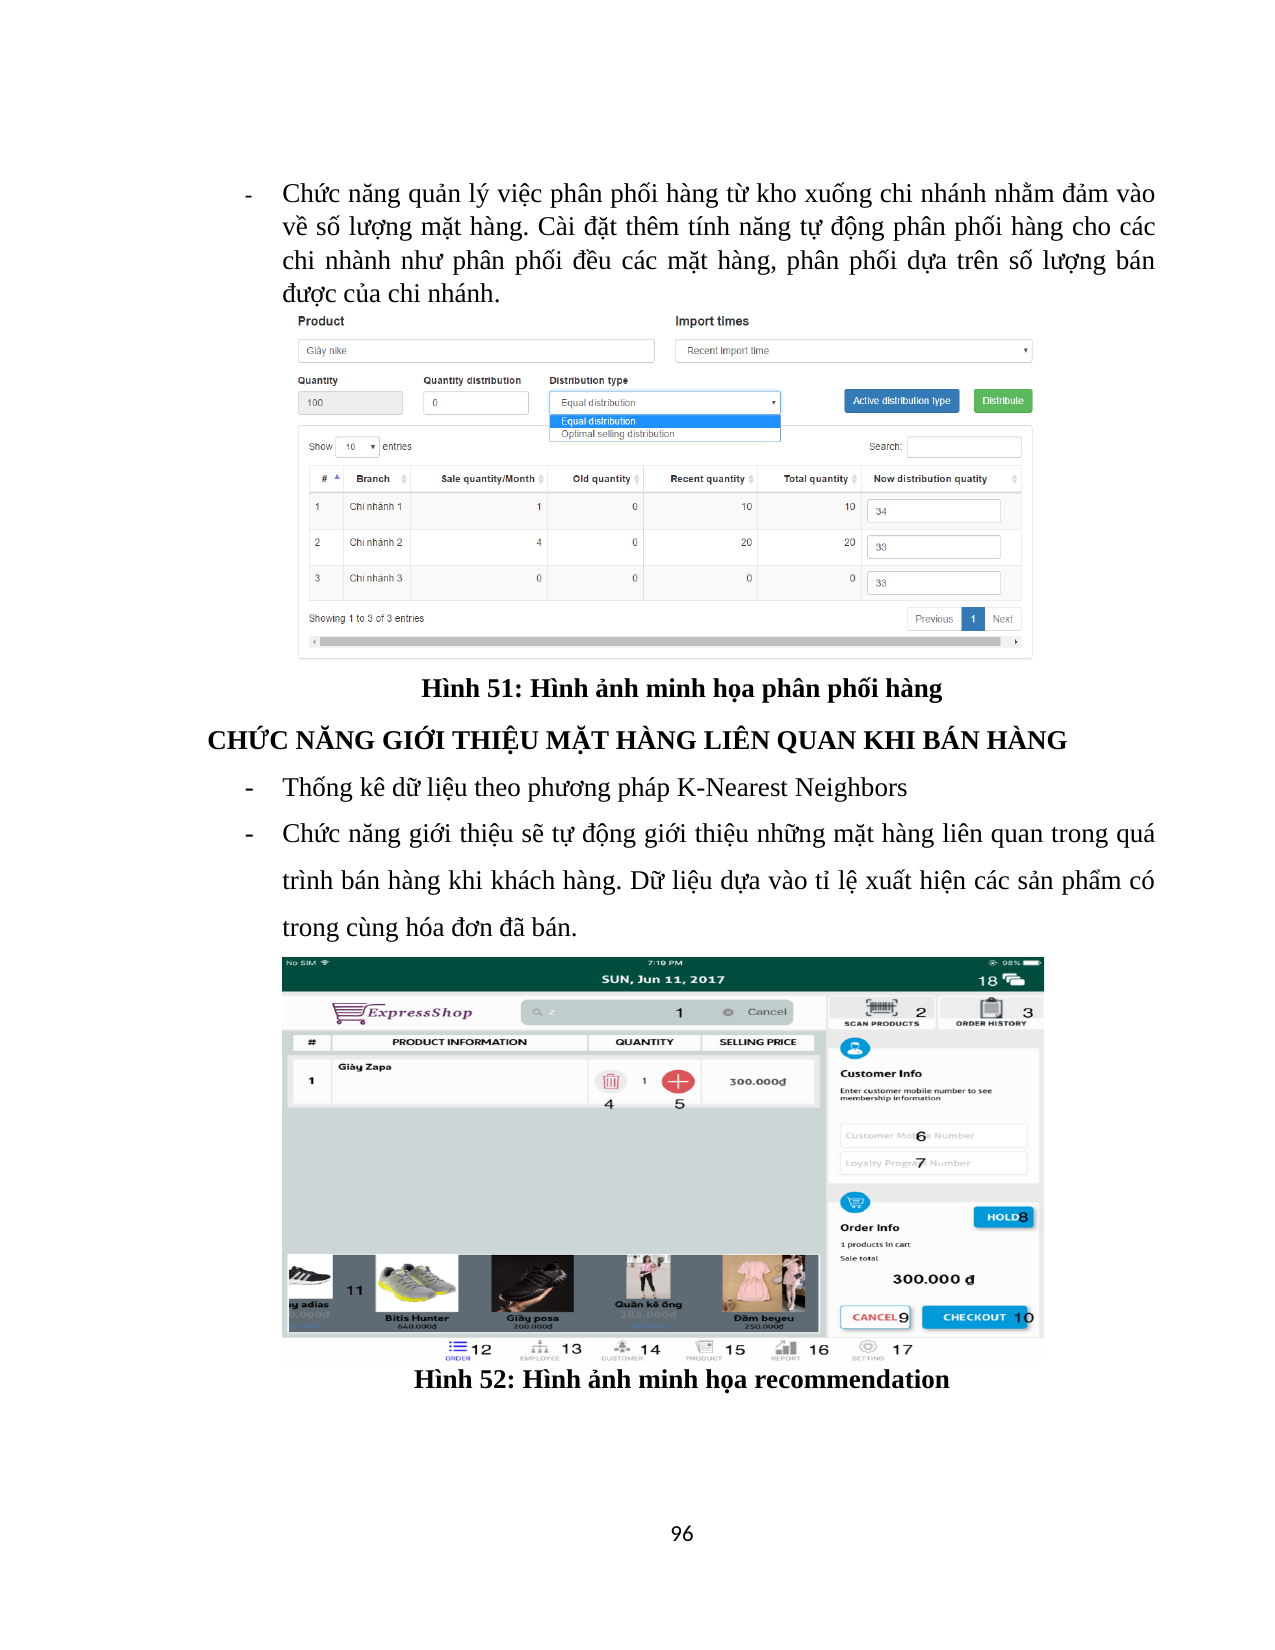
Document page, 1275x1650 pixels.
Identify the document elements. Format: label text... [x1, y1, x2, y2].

picture [282, 957, 1045, 1363]
picture [282, 311, 1037, 672]
list Thống kê dữ liệu theo phương pháp K-Nearest Neighbors [244, 771, 1156, 802]
text CHỨC NĂNG GIỚI THIỆU MẶT HÀNG LIÊN QUAN KHI BÁN HÀNG [207, 724, 1156, 755]
text Hình 52: Hình ảnh minh họa recommendation [207, 1363, 1156, 1394]
list Chức năng quản lý việc phân phối hàng từ kho xuống chi nhánh nhằm đảm vào về số lượng mặt hàng. Cài đặt thêm tính năng tự động phân phối hàng cho các chi nhành như phân phối đều các mặt hàng, phân phối dựa trên số lượng bán được của chi nhánh. [244, 177, 1156, 309]
list Chức năng giới thiệu sẽ tự động giới thiệu những mặt hàng liên quan trong quá trình bán hàng khi khách hàng. Dữ liệu dựa vào tỉ lệ xuất hiện các sản phẩm có trong cùng hóa đơn đã bán. [244, 817, 1156, 942]
text Hình 51: Hình ảnh minh họa phân phối hàng [207, 672, 1156, 703]
